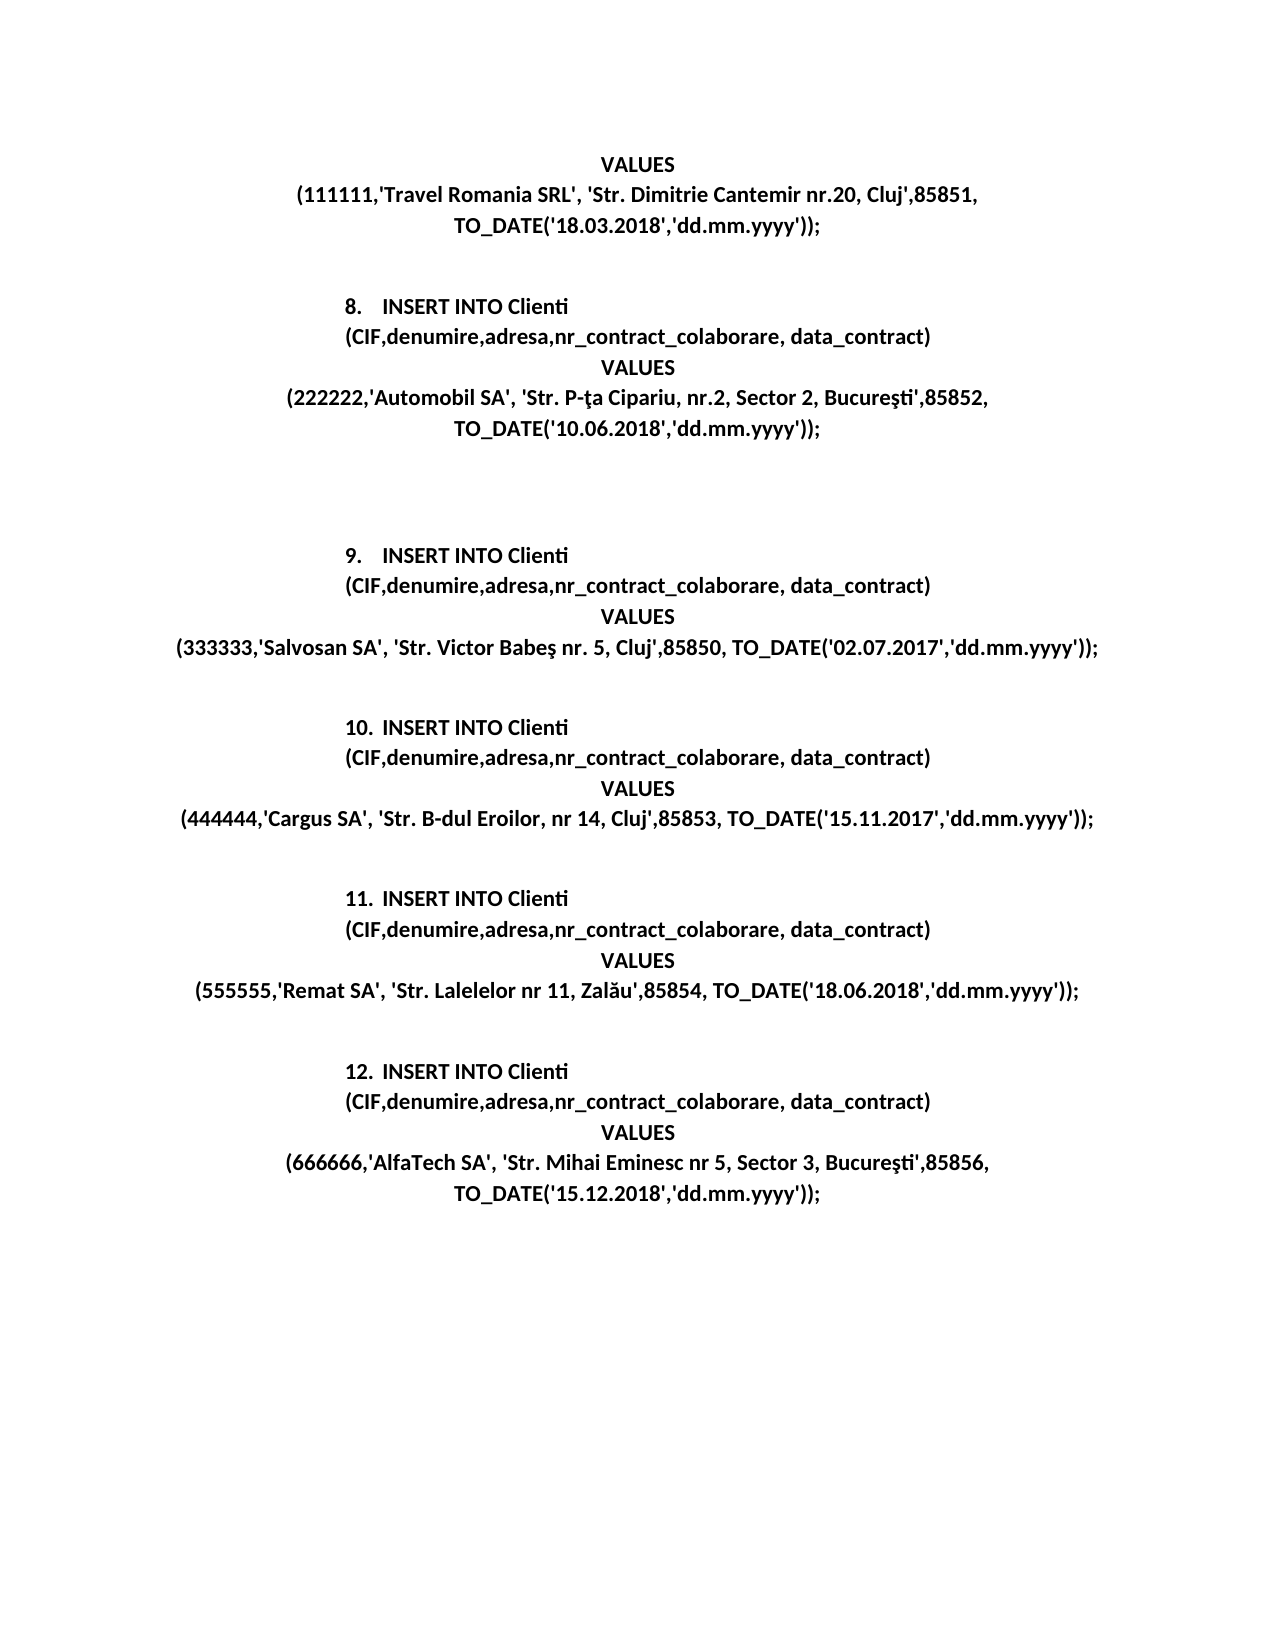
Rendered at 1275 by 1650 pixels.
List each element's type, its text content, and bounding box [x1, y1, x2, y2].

text VALUES [150, 150, 1126, 178]
text (CIF,denumire,adresa,nr_contract_colaborare, data_contract) VALUES [345, 1087, 1010, 1146]
text TO_DATE('18.03.2018','dd.mm.yyyy')); [150, 211, 1125, 239]
text (666666,'AlfaTech SA', 'Str. Mihai Eminesc nr 5, Sector 3, Bucureşti',85856, [285, 1148, 1268, 1176]
text TO_DATE('15.12.2018','dd.mm.yyyy')); [150, 1179, 1125, 1207]
text (CIF,denumire,adresa,nr_contract_colaborare, data_contract) [345, 743, 1268, 771]
list INSERT INTO Clienti [344, 884, 1216, 912]
text (333333,'Salvosan SA', 'Str. Victor Babeş nr. 5, Cluj',85850, TO_DATE('02.07.2017','dd.mm.yyyy')); [176, 633, 1268, 661]
list INSERT INTO Clienti [344, 541, 1216, 569]
text (111111,'Travel Romania SRL', 'Str. Dimitrie Cantemir nr.20, Cluj',85851, [150, 181, 1125, 209]
list INSERT INTO Clienti [344, 1057, 1216, 1085]
text (444444,'Cargus SA', 'Str. B-dul Eroilor, nr 14, Cluj',85853, TO_DATE('15.11.2017','dd.mm.yyyy')); [180, 804, 1268, 832]
text VALUES [150, 774, 1126, 802]
text (222222,'Automobil SA', 'Str. P-ţa Cipariu, nr.2, Sector 2, Bucureşti',85852, [286, 383, 1268, 411]
text VALUES [150, 946, 1126, 974]
text (CIF,denumire,adresa,nr_contract_colaborare, data_contract) VALUES [345, 322, 1010, 381]
text (CIF,denumire,adresa,nr_contract_colaborare, data_contract) [345, 915, 1268, 943]
list INSERT INTO Clienti [344, 292, 1216, 320]
text TO_DATE('10.06.2018','dd.mm.yyyy')); [150, 414, 1125, 442]
text (CIF,denumire,adresa,nr_contract_colaborare, data_contract) [345, 571, 1268, 599]
text VALUES [150, 602, 1126, 630]
list INSERT INTO Clienti [344, 713, 1216, 741]
text (555555,'Remat SA', 'Str. Lalelelor nr 11, Zalău',85854, TO_DATE('18.06.2018','dd.mm.yyyy')); [194, 976, 1268, 1004]
